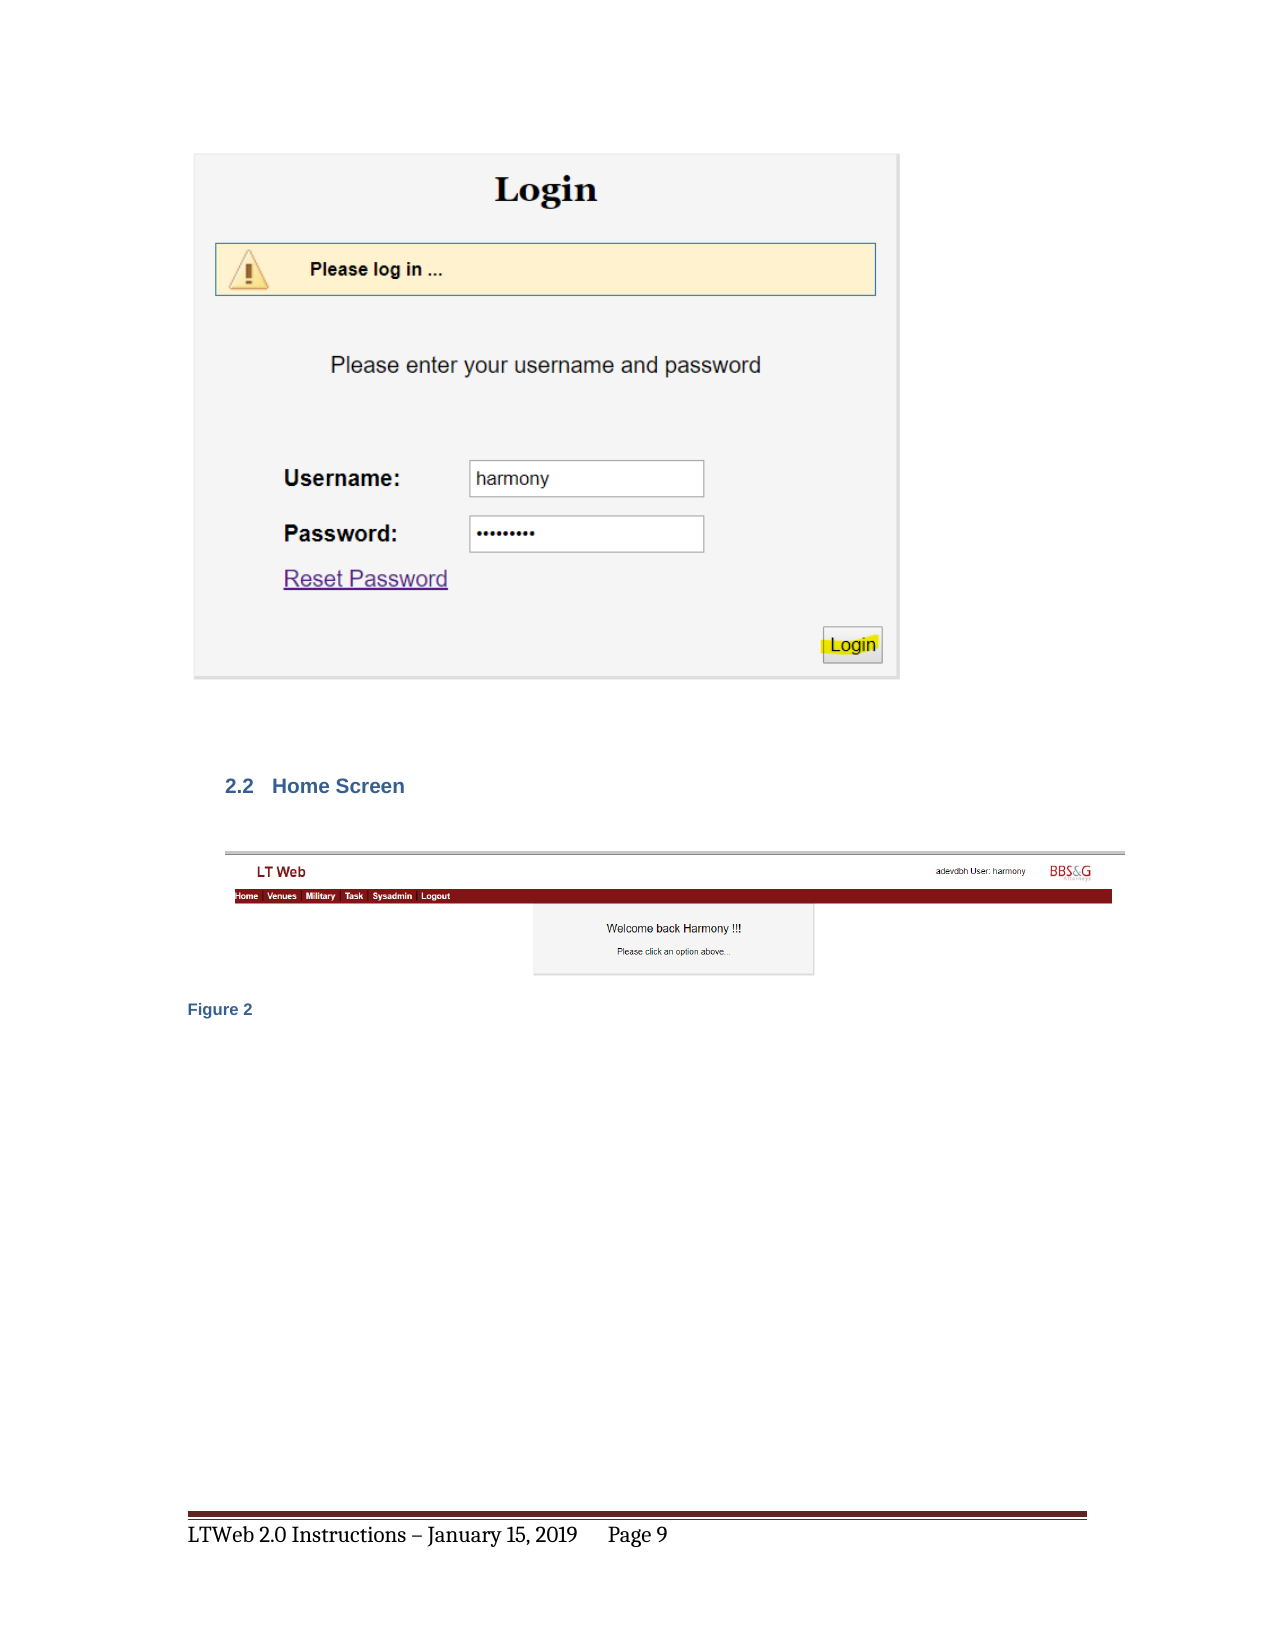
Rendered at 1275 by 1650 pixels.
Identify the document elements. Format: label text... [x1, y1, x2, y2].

text Figure 2 [187, 1000, 1087, 1019]
subtitle Home Screen [225, 773, 1087, 797]
picture [187, 150, 910, 684]
picture [225, 851, 1125, 979]
